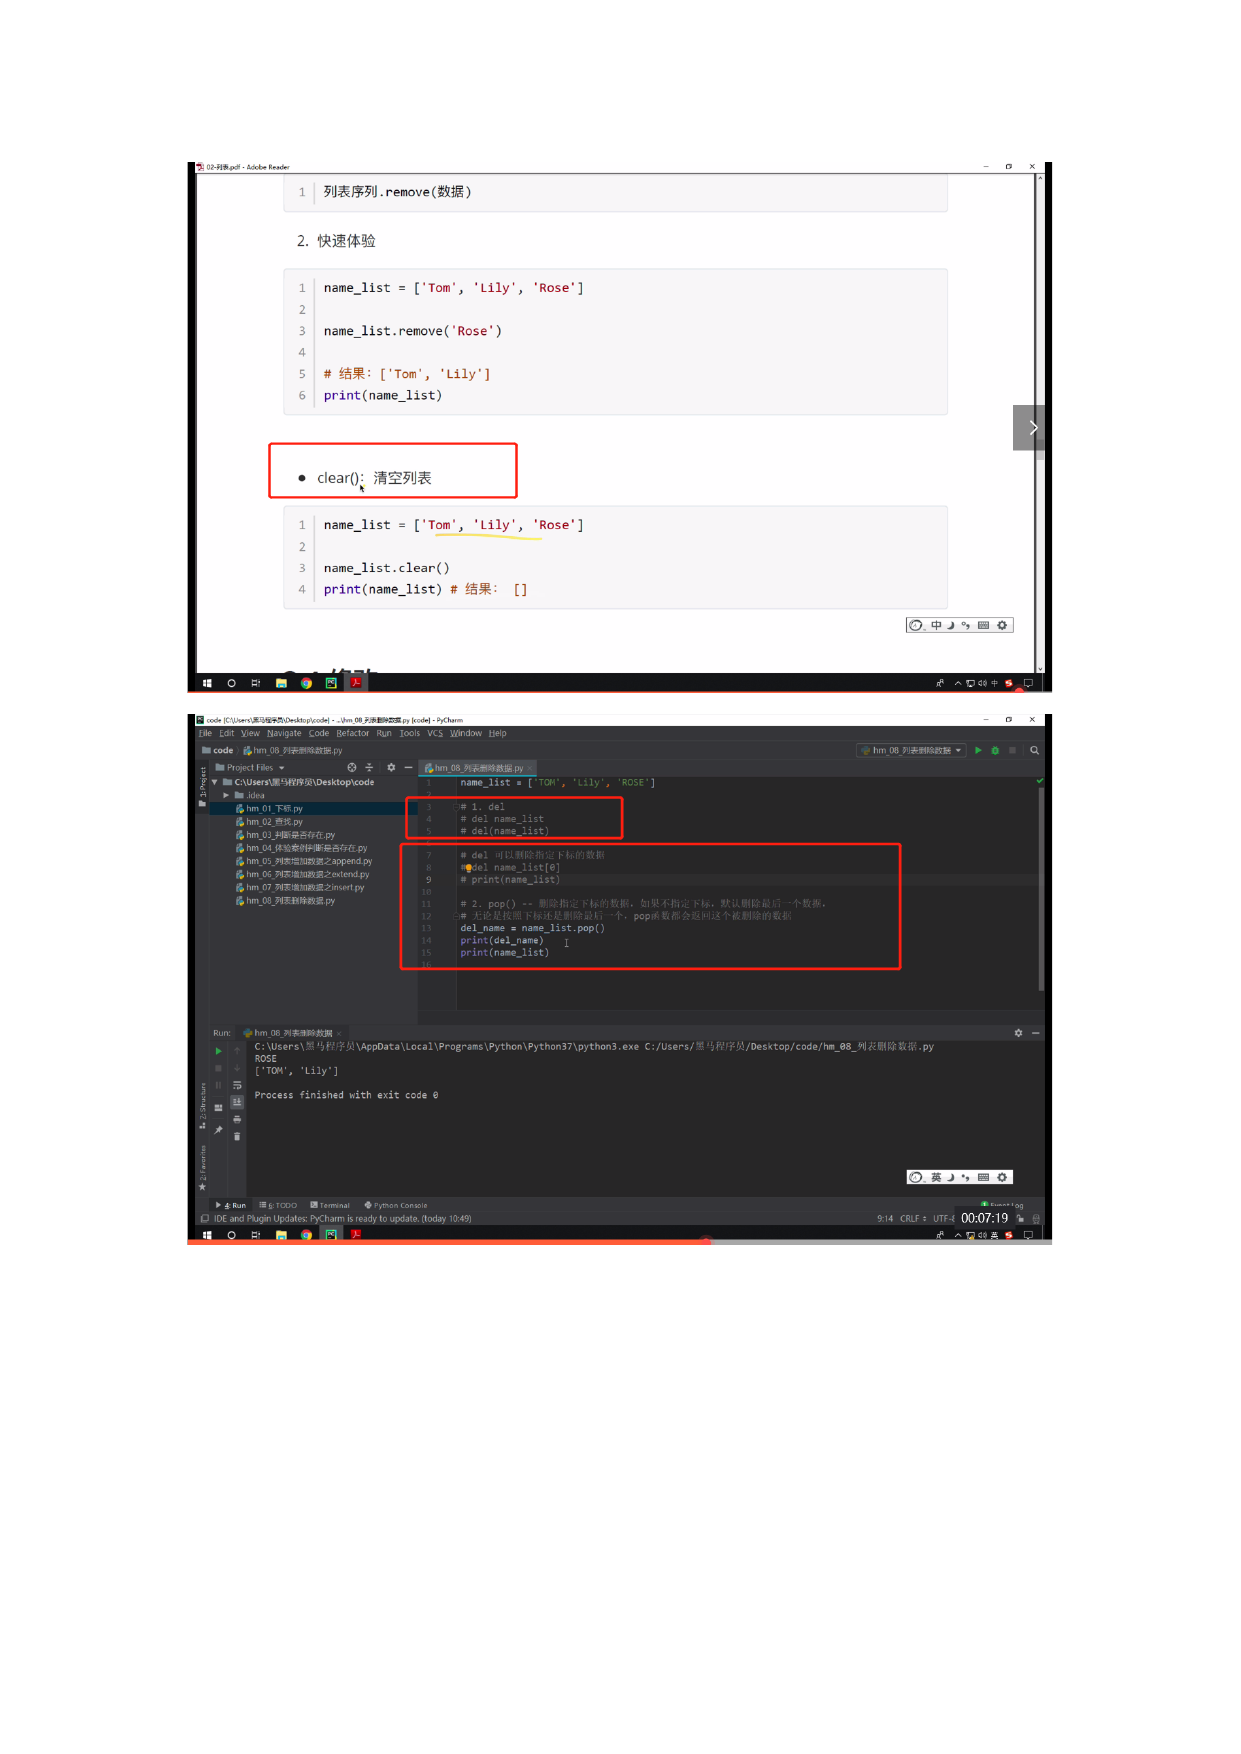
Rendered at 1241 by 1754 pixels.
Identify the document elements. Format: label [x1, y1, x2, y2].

picture [187, 162, 1053, 693]
picture [187, 714, 1053, 1245]
